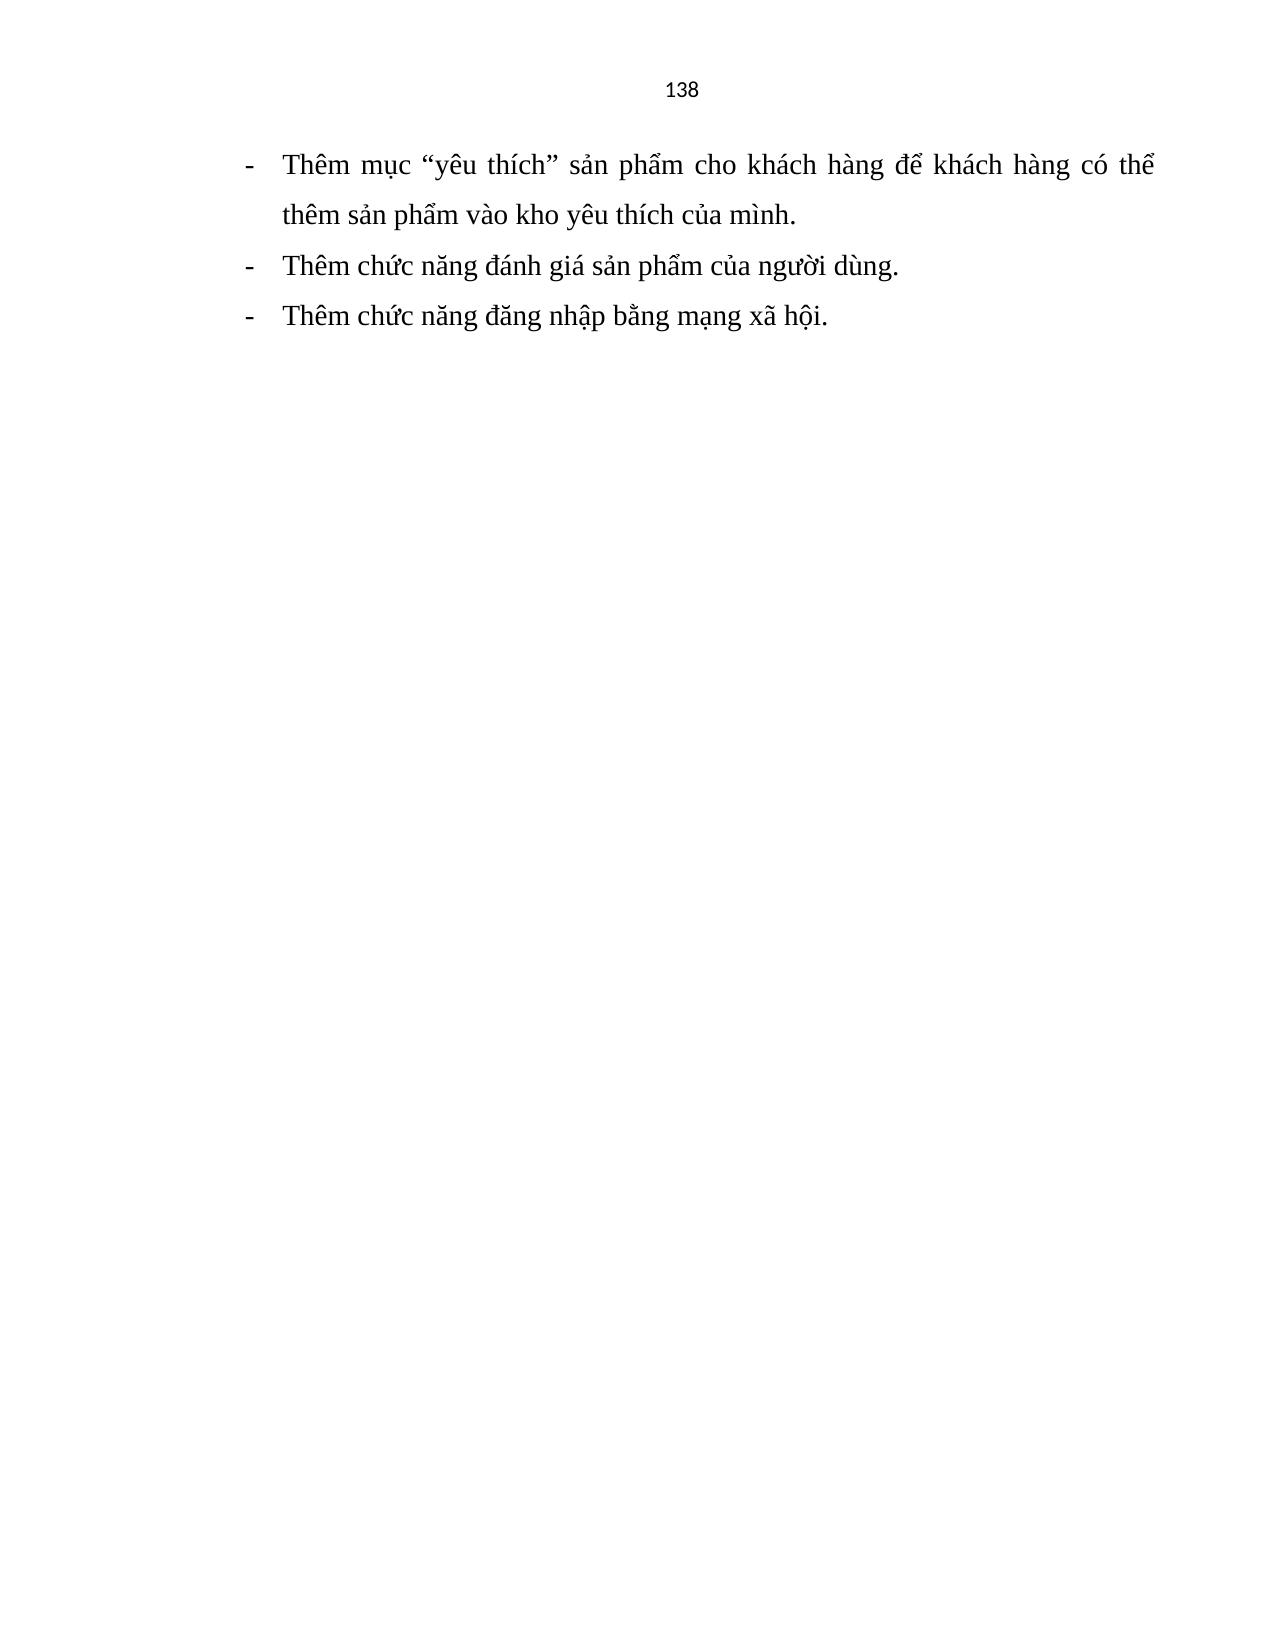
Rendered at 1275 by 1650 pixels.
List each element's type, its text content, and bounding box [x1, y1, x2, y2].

list Thêm chức năng đánh giá sản phẩm của người dùng. [244, 248, 1156, 281]
list Thêm chức năng đăng nhập bằng mạng xã hội. [244, 298, 1156, 331]
list Thêm mục “yêu thích” sản phẩm cho khách hàng để khách hàng có thể thêm sản phẩm vào kho yêu thích của mình. [244, 147, 1156, 231]
